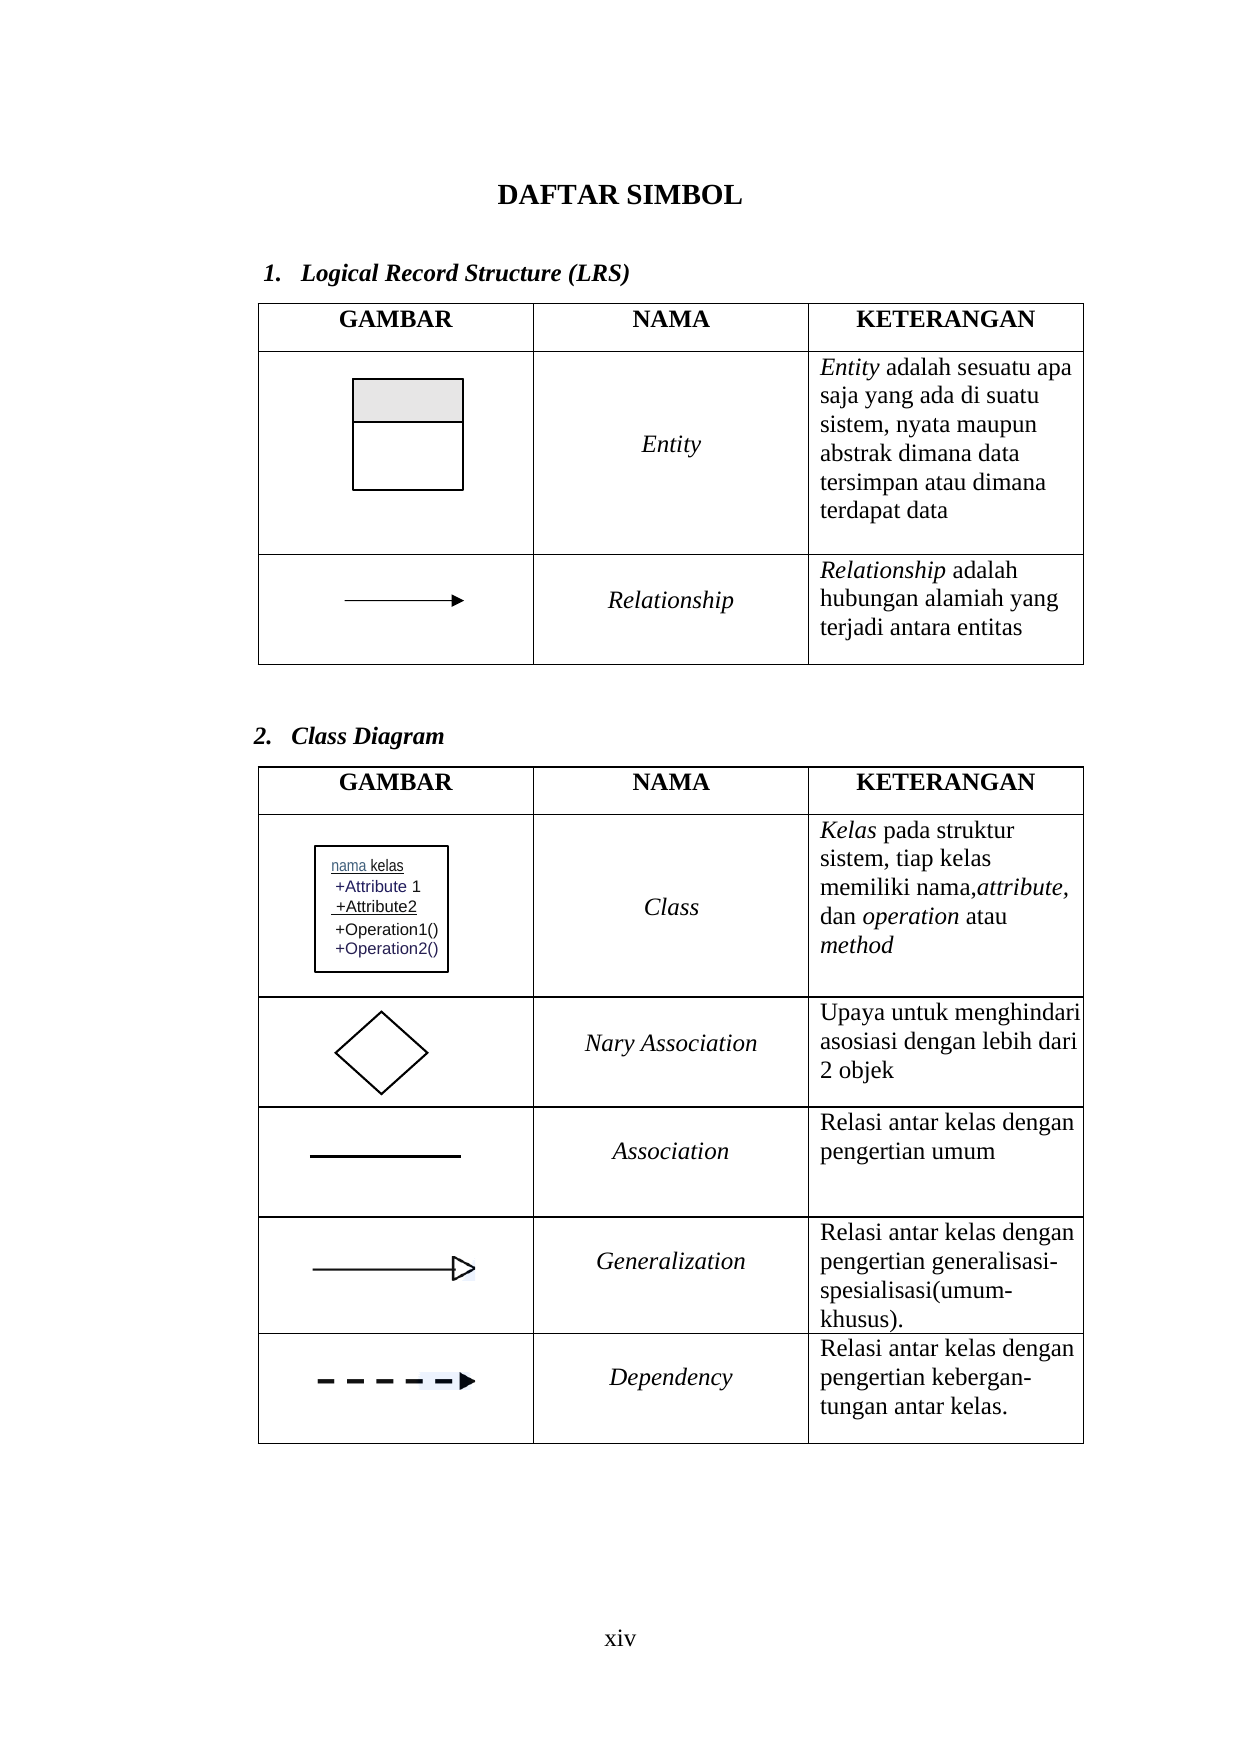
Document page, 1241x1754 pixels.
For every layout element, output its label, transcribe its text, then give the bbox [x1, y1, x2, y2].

table_header GAMBAR [259, 768, 533, 814]
table_cell Association [534, 1108, 808, 1216]
list Logical Record Structure (LRS) [263, 258, 1033, 287]
table_cell Relasi antar kelas dengan pengertian generalisasi-spesialisasi(umum- khusus). [809, 1218, 1083, 1332]
table_header GAMBAR [259, 304, 533, 351]
table_cell [259, 352, 533, 554]
list Class Diagram [254, 721, 1033, 750]
table_cell [259, 1334, 533, 1442]
table_cell [259, 1108, 533, 1216]
table_header KETERANGAN [809, 768, 1083, 814]
table_cell [259, 998, 533, 1106]
table_header KETERANGAN [809, 304, 1083, 351]
picture [312, 1256, 476, 1281]
table_cell Relasi antar kelas dengan pengertian kebergan-tungan antar kelas. [809, 1334, 1083, 1442]
table_cell [259, 555, 533, 664]
table_cell Relationship adalah hubungan alamiah yang terjadi antara entitas [809, 555, 1083, 664]
text DAFTAR SIMBOL [207, 177, 1033, 211]
table_cell Class [534, 815, 808, 996]
table_cell Generalization [534, 1218, 808, 1332]
table_cell Relasi antar kelas dengan pengertian umum [809, 1108, 1083, 1216]
table_cell Nary Association [534, 998, 808, 1106]
table_cell Entity [534, 352, 808, 554]
table_cell [259, 1218, 533, 1332]
table_cell Relationship [534, 555, 808, 664]
table_header NAMA [534, 768, 808, 814]
table_header NAMA [534, 304, 808, 351]
table_cell Upaya untuk menghindari asosiasi dengan lebih dari 2 objek [809, 998, 1083, 1106]
table_cell Entity adalah sesuatu apa saja yang ada di suatu sistem, nyata maupun abstrak dimana data tersimpan atau dimana terdapat data [809, 352, 1083, 554]
table_cell Kelas pada struktur sistem, tiap kelas memiliki nama,attribute, dan operation atau method [809, 815, 1083, 996]
table_cell Dependency [534, 1334, 808, 1442]
table_cell [259, 815, 533, 996]
picture [317, 1372, 476, 1390]
